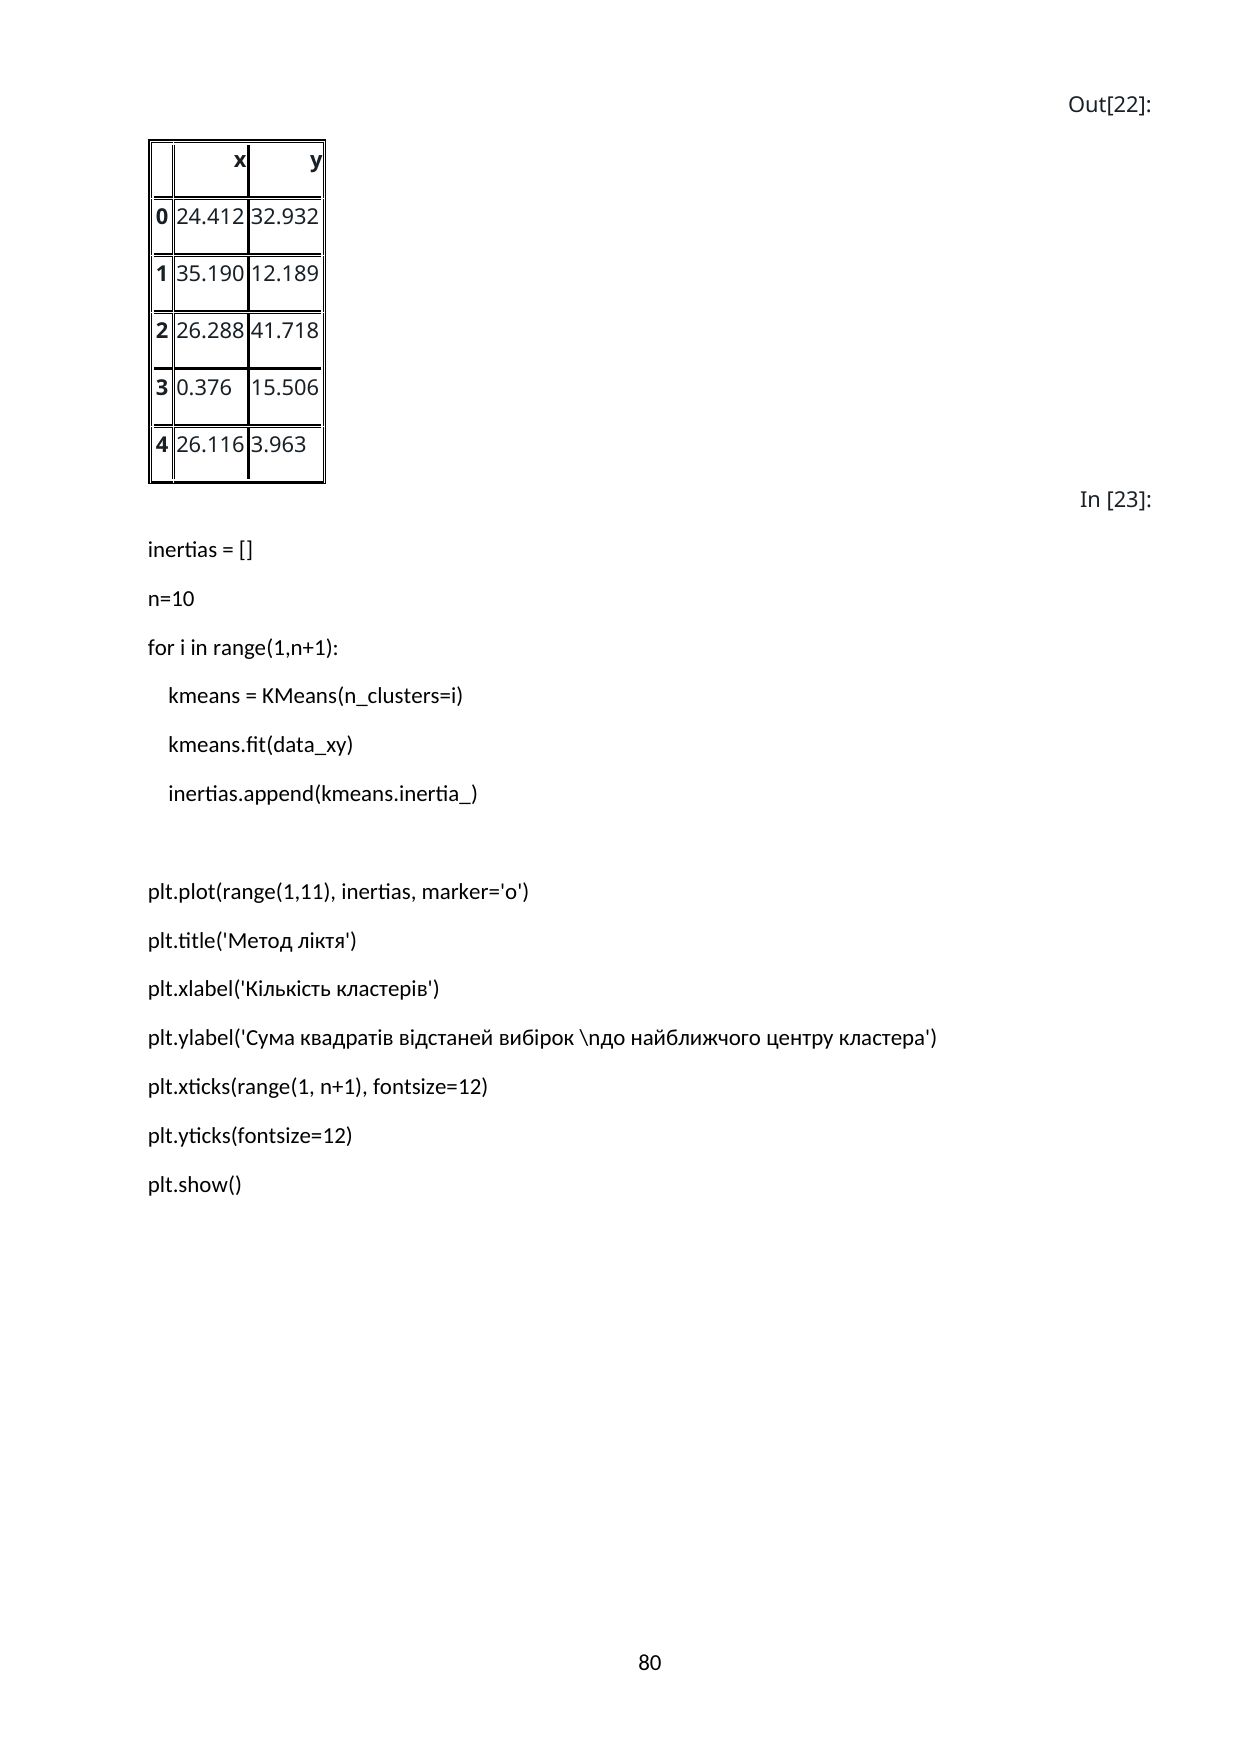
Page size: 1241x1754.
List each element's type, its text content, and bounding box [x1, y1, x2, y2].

text n=10 [148, 584, 1152, 612]
text plt.yticks(fontsize=12) [148, 1121, 1152, 1149]
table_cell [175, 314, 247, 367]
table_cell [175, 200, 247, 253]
text for i in range(1,n+1): [148, 633, 1152, 661]
text plt.xlabel('Кількість кластерів') [148, 974, 1152, 1003]
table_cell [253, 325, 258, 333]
text plt.show() [148, 1170, 1152, 1198]
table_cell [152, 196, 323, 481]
text inertias.append(kmeans.inertia_) [148, 779, 1152, 807]
text plt.plot(range(1,11), inertias, marker='o') [148, 877, 1152, 905]
text kmeans = KMeans(n_clusters=i) [148, 681, 1152, 709]
text Out[22]: [148, 88, 1152, 118]
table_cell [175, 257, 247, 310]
text In [23]: [148, 484, 1152, 514]
text plt.title('Метод ліктя') [148, 926, 1152, 954]
text plt.ylabel('Сума квадратів відстаней вибірок \nдо найближчого центру кластера') [148, 1023, 1152, 1051]
text inertias = [] [148, 535, 1152, 563]
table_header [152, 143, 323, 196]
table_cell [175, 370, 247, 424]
text kmeans.fit(data_xy) [148, 730, 1152, 758]
text plt.xticks(range(1, n+1), fontsize=12) [148, 1072, 1152, 1100]
